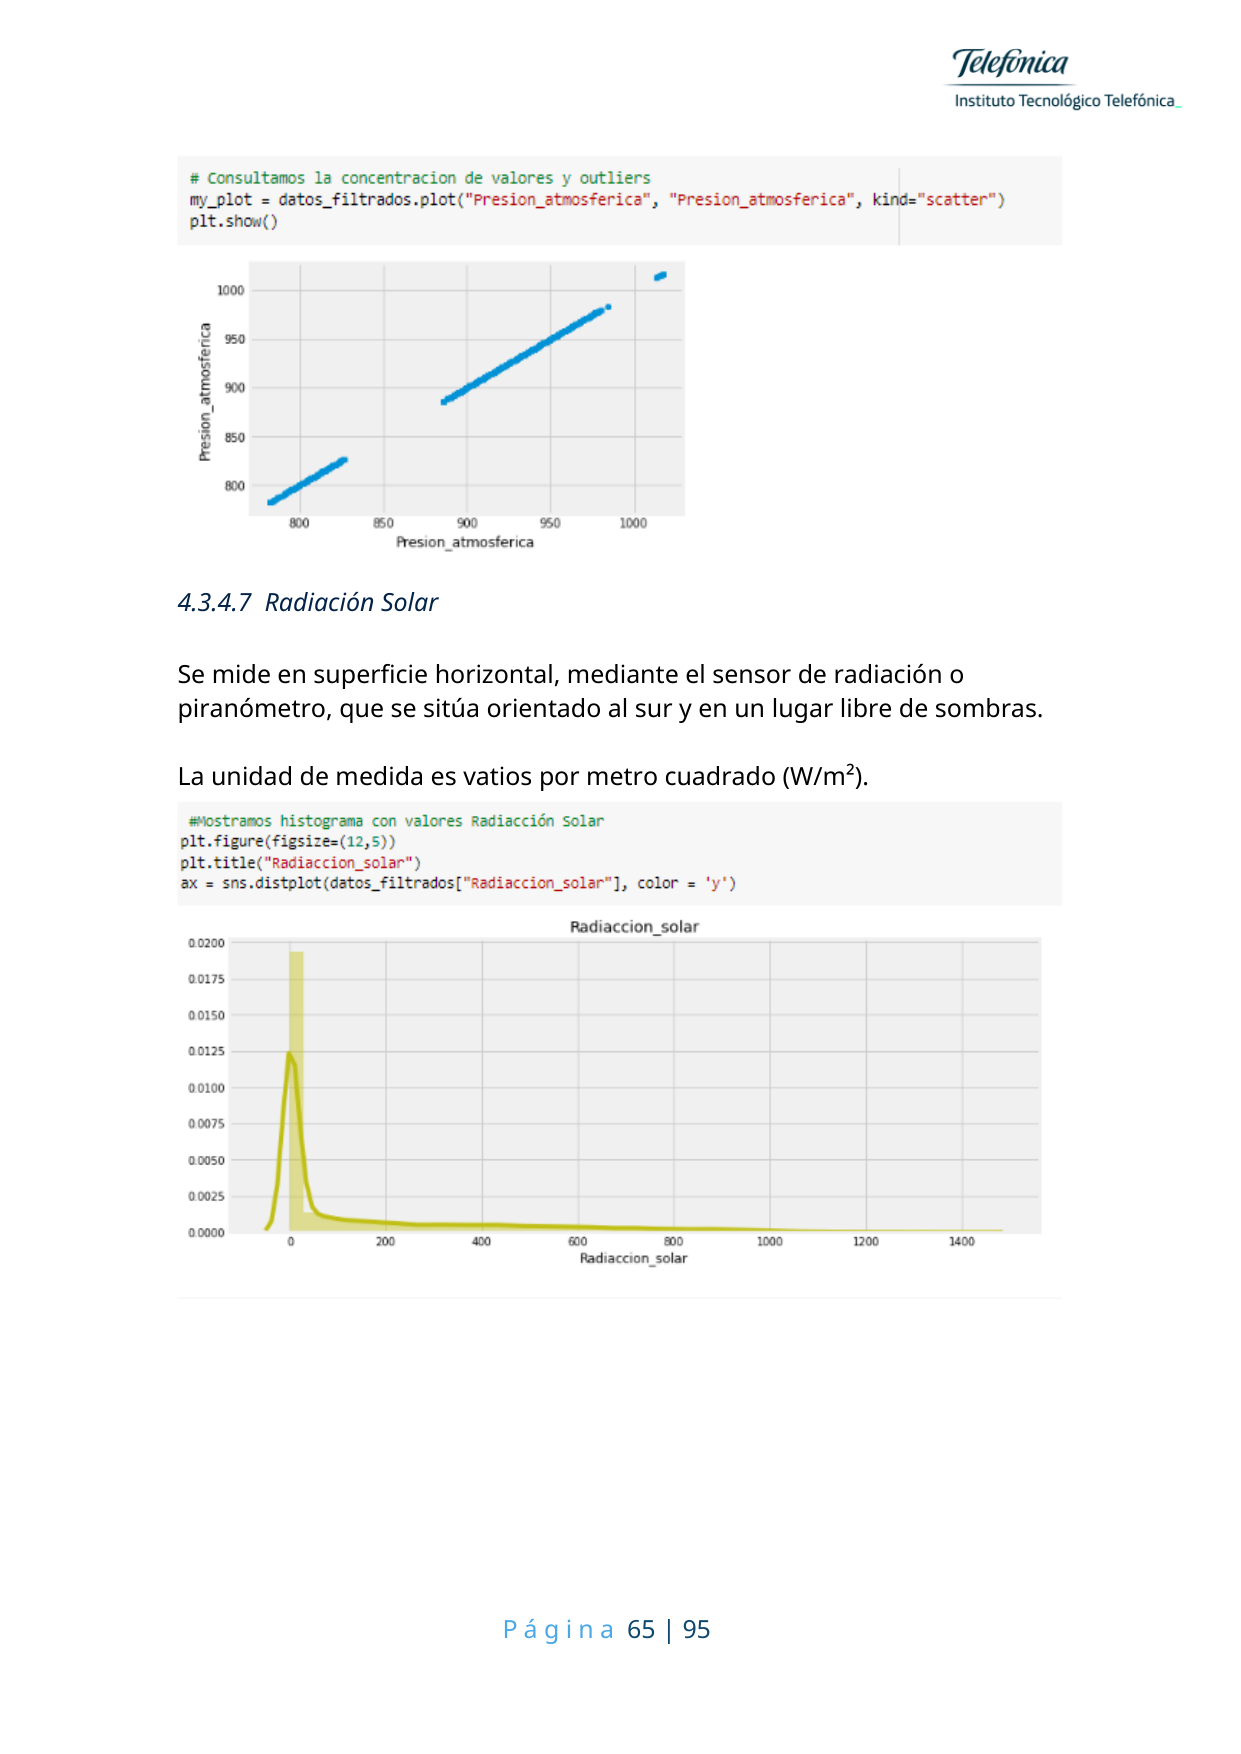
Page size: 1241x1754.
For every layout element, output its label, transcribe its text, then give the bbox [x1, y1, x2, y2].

picture [892, 21, 1215, 128]
picture [177, 793, 1063, 1299]
subtitle 4.3.4.7 Radiación Solar [177, 584, 1063, 618]
text La unidad de medida es vatios por metro cuadrado (W/m²). [177, 759, 1063, 793]
text Se mide en superficie horizontal, mediante el sensor de radiación o piranómetro, que se sitúa orientado al sur y en un lugar libre de sombras. [177, 657, 1063, 725]
picture [177, 147, 1063, 581]
